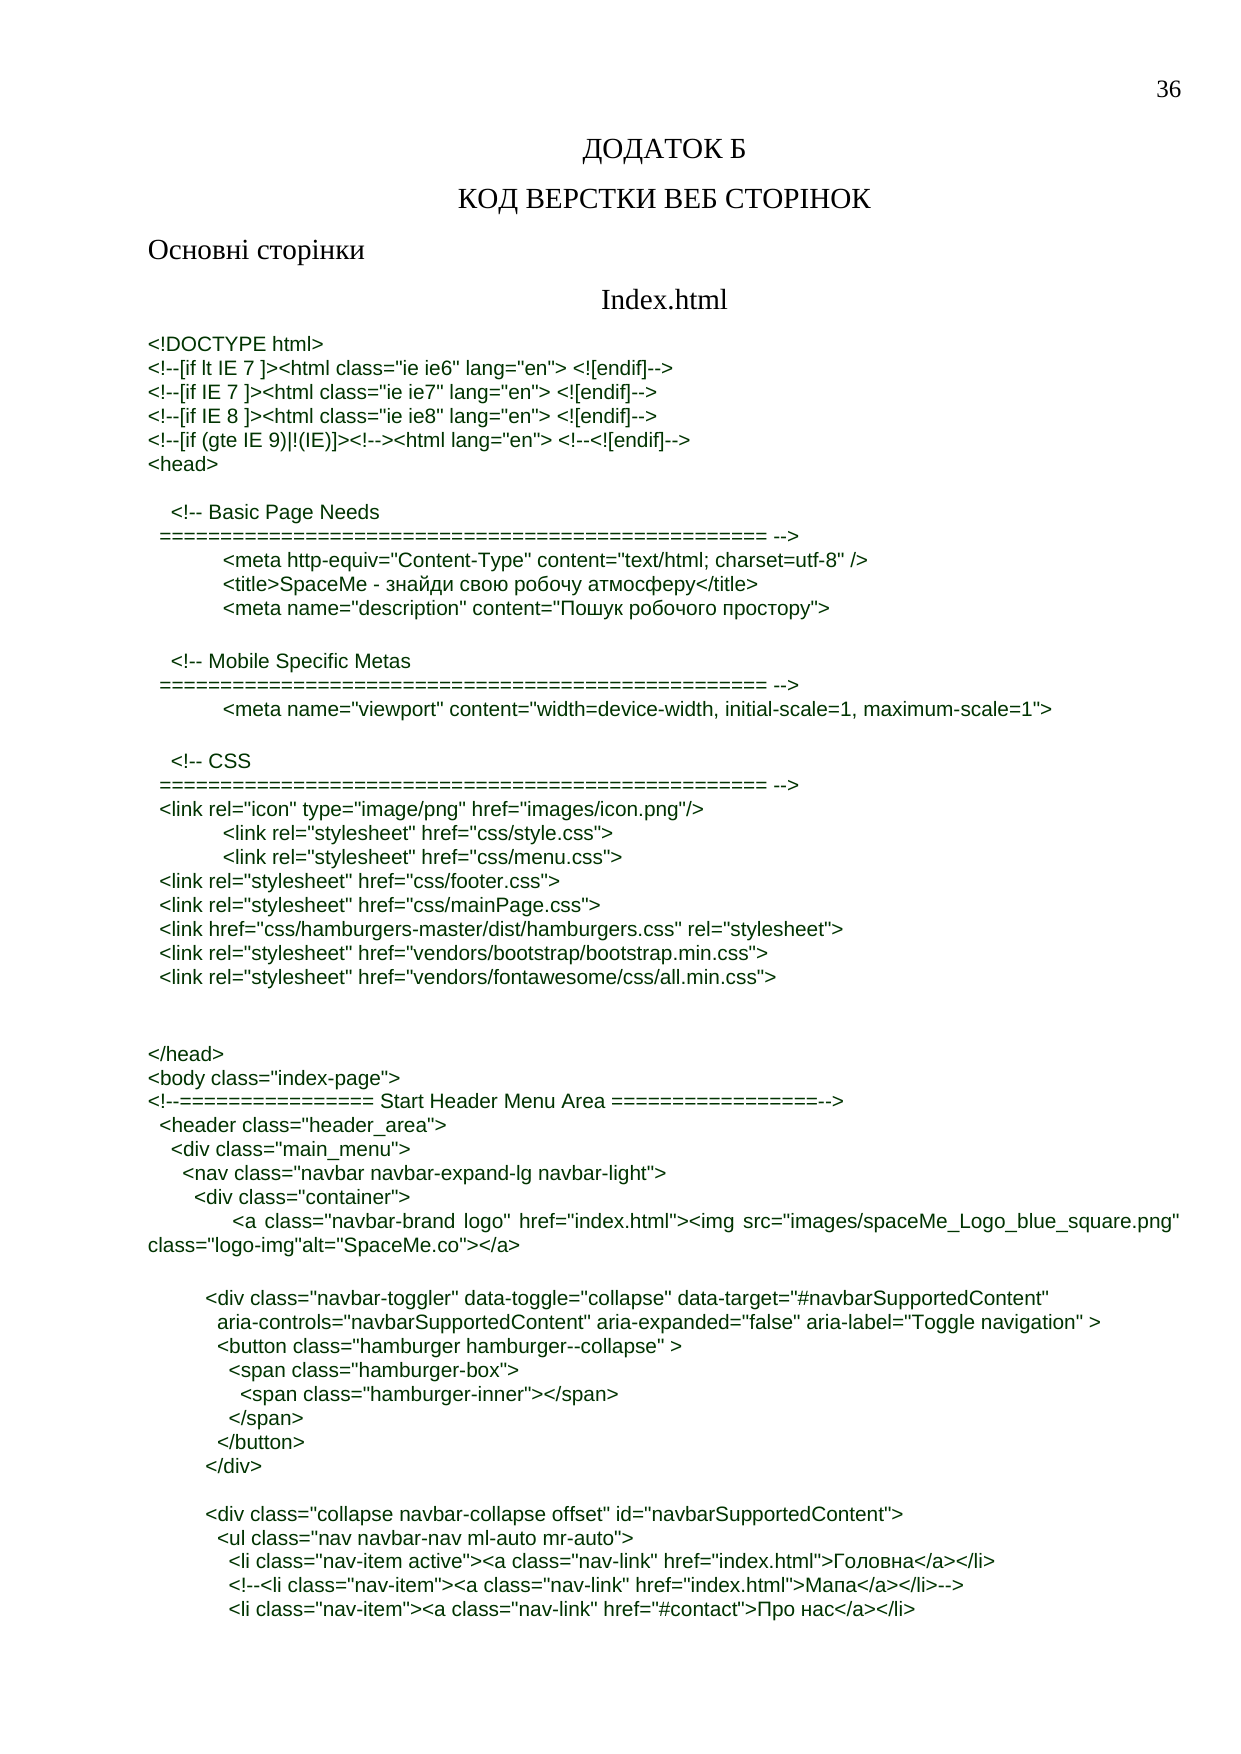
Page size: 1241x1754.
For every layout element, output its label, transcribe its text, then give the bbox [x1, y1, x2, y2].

text <link rel="stylesheet" href="vendors/fontawesome/css/all.min.css"> [148, 965, 1181, 989]
text <body class="index-page"> [148, 1065, 1181, 1089]
text <meta http-equiv="Content-Type" content="text/html; charset=utf-8" /> [148, 548, 1181, 572]
text <button class="hamburger hamburger--collapse" > [148, 1334, 1181, 1358]
text <!--[if IE 7 ]><html class="ie ie7" lang="en"> <![endif]--> [148, 380, 1181, 404]
text <link rel="stylesheet" href="vendors/bootstrap/bootstrap.min.css"> [148, 941, 1181, 965]
text <!--================ Start Header Menu Area =================--> [148, 1089, 1181, 1113]
text Index.html [148, 282, 1181, 316]
text <!--[if lt IE 7 ]><html class="ie ie6" lang="en"> <![endif]--> [148, 356, 1181, 380]
text <li class="nav-item"><a class="nav-link" href="#contact">Про нас</a></li> [148, 1597, 1181, 1621]
text <nav class="navbar navbar-expand-lg navbar-light"> [148, 1161, 1181, 1185]
text <div class="main_menu"> [148, 1137, 1181, 1161]
text <meta name="description" content="Пошук робочого простору"> [148, 596, 1181, 620]
text <span class="hamburger-box"> [148, 1358, 1181, 1382]
text <!-- Basic Page Needs [148, 500, 1181, 524]
text </span> [148, 1406, 1181, 1429]
text <link rel="stylesheet" href="css/mainPage.css"> [148, 893, 1181, 917]
text <header class="header_area"> [148, 1113, 1181, 1137]
text <!-- CSS [148, 749, 1181, 773]
text <ul class="nav navbar-nav ml-auto mr-auto"> [148, 1525, 1181, 1549]
text ================================================== --> [148, 524, 1181, 548]
text <link rel="stylesheet" href="css/menu.css"> [148, 845, 1181, 869]
text ================================================== --> [148, 672, 1181, 696]
text <!--[if (gte IE 9)|!(IE)]><!--><html lang="en"> <!--<![endif]--> [148, 428, 1181, 452]
text ДОДАТОК Б [148, 131, 1181, 165]
text <!--<li class="nav-item"><a class="nav-link" href="index.html">Мапа</a></li>--> [148, 1573, 1181, 1597]
text </div> [148, 1453, 1181, 1477]
text КОД ВЕРСТКИ ВЕБ СТОРІНОК [148, 182, 1181, 215]
text Основні сторінки [148, 232, 1181, 265]
text <link rel="stylesheet" href="css/style.css"> [148, 821, 1181, 845]
text <li class="nav-item active"><a class="nav-link" href="index.html">Головна</a></li> [148, 1549, 1181, 1573]
text </head> [148, 1041, 1181, 1065]
text <span class="hamburger-inner"></span> [148, 1382, 1181, 1406]
text <title>SpaceMe - знайди свою робочу атмосферу</title> [148, 572, 1181, 596]
text <head> [148, 452, 1181, 476]
text <a class="navbar-brand logo" href="index.html"><img src="images/spaceMe_Logo_blue_square.png" class="logo-img"alt="SpaceMe.co"></a> [148, 1209, 1181, 1257]
text <!DOCTYPE html> [148, 332, 1181, 356]
text <div class="navbar-toggler" data-toggle="collapse" data-target="#navbarSupportedContent" [148, 1286, 1181, 1310]
text <!--[if IE 8 ]><html class="ie ie8" lang="en"> <![endif]--> [148, 404, 1181, 428]
text </button> [148, 1429, 1181, 1453]
text <link rel="icon" type="image/png" href="images/icon.png"/> [148, 797, 1181, 821]
text <meta name="viewport" content="width=device-width, initial-scale=1, maximum-scale=1"> [148, 696, 1181, 720]
text <div class="container"> [148, 1185, 1181, 1209]
text <!-- Mobile Specific Metas [148, 648, 1181, 672]
text <link href="css/hamburgers-master/dist/hamburgers.css" rel="stylesheet"> [148, 917, 1181, 941]
text ================================================== --> [148, 773, 1181, 797]
text <link rel="stylesheet" href="css/footer.css"> [148, 869, 1181, 893]
text aria-controls="navbarSupportedContent" aria-expanded="false" aria-label="Toggle navigation" > [148, 1310, 1181, 1334]
text <div class="collapse navbar-collapse offset" id="navbarSupportedContent"> [148, 1501, 1181, 1525]
